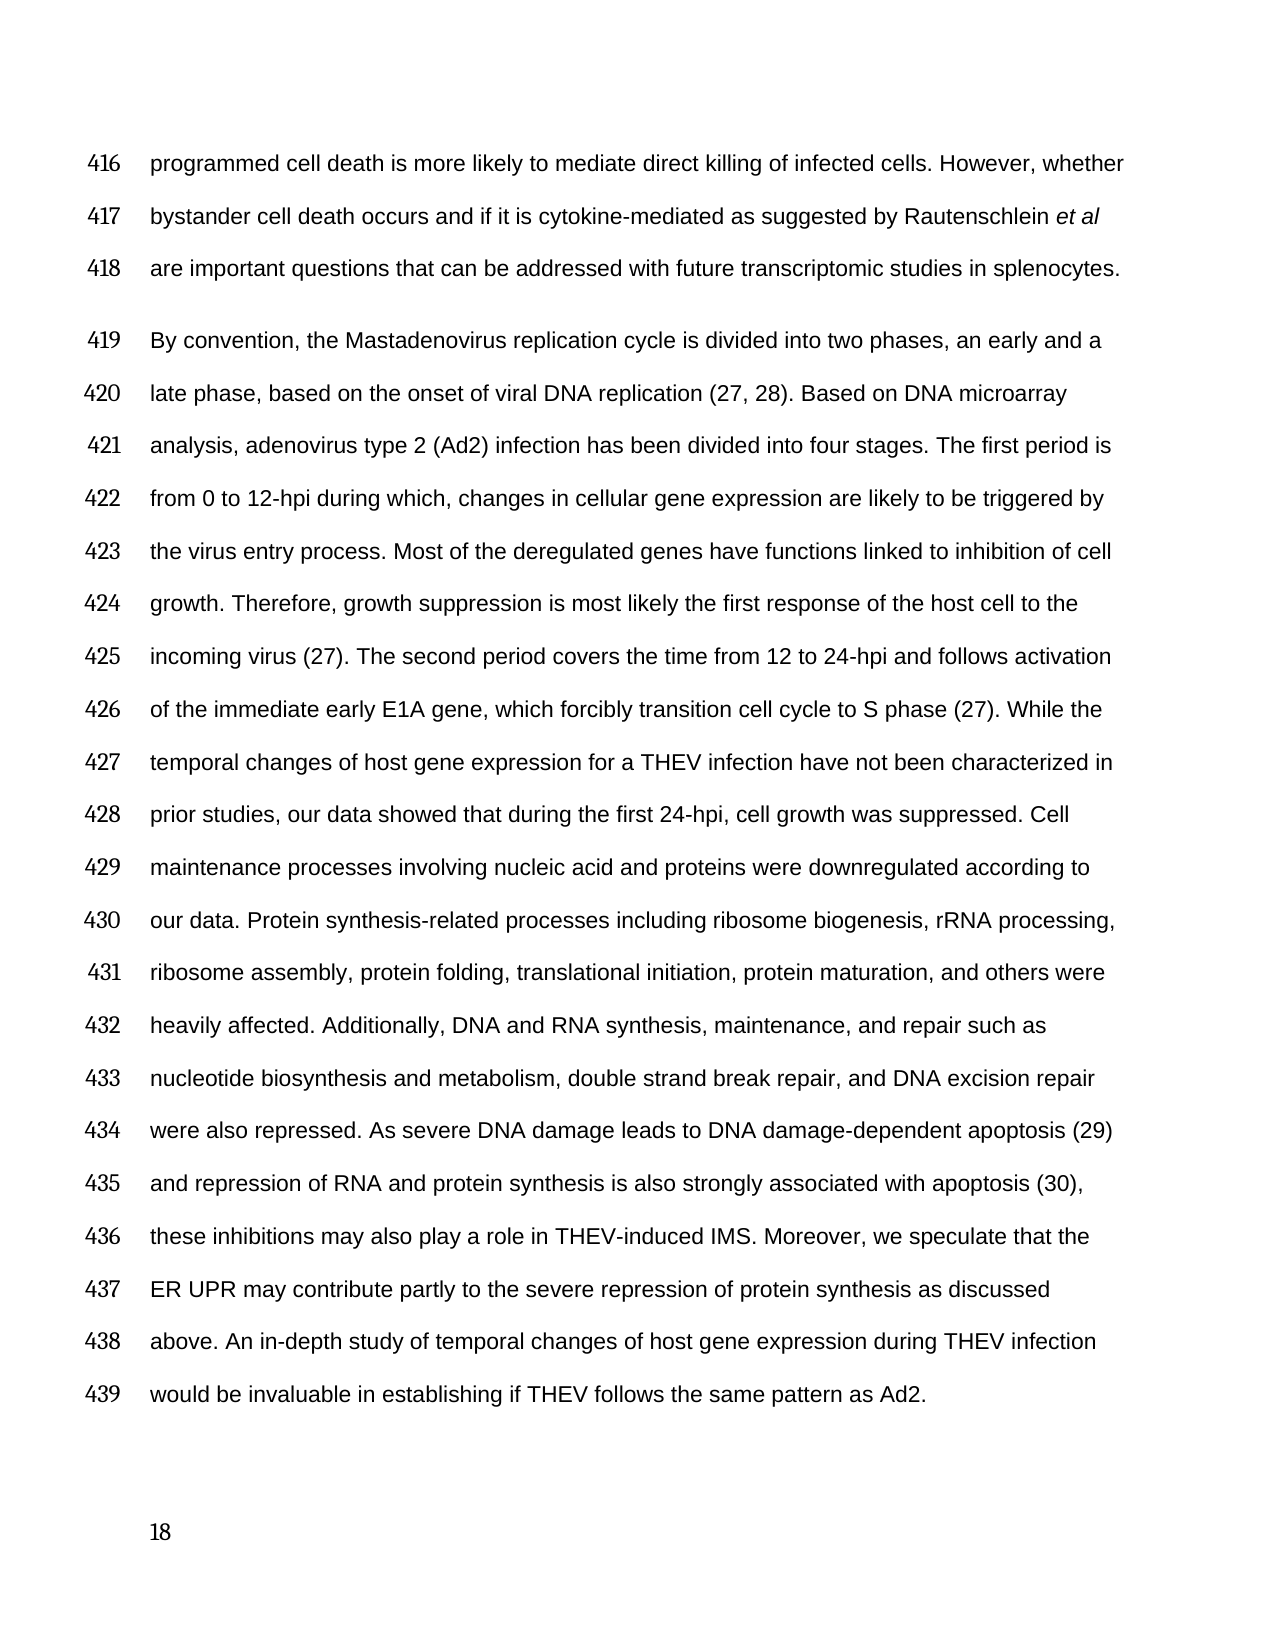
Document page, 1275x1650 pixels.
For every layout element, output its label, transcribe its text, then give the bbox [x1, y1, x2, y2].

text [150, 150, 1125, 282]
text By convention, the Mastadenovirus replication cycle is divided into two phases, an early and a late phase, based on the onset of viral DNA replication (27, 28). Based on DNA microarray analysis, adenovirus type 2 (Ad2) infection has been divided into four stages. The first period is from 0 to 12-hpi during which, changes in cellular gene expression are likely to be triggered by the virus entry process. Most of the deregulated genes have functions linked to inhibition of cell growth. Therefore, growth suppression is most likely the first response of the host cell to the incoming virus (27). The second period covers the time from 12 to 24-hpi and follows activation of the immediate early E1A gene, which forcibly transition cell cycle to S phase (27). While the temporal changes of host gene expression for a THEV infection have not been characterized in prior studies, our data showed that during the first 24-hpi, cell growth was suppressed. Cell maintenance processes involving nucleic acid and proteins were downregulated according to our data. Protein synthesis-related processes including ribosome biogenesis, rRNA processing, ribosome assembly, protein folding, translational initiation, protein maturation, and others were heavily affected. Additionally, DNA and RNA synthesis, maintenance, and repair such as nucleotide biosynthesis and metabolism, double strand break repair, and DNA excision repair were also repressed. As severe DNA damage leads to DNA damage-dependent apoptosis (29) and repression of RNA and protein synthesis is also strongly associated with apoptosis (30), these inhibitions may also play a role in THEV-induced IMS. Moreover, we speculate that the ER UPR may contribute partly to the severe repression of protein synthesis as discussed above. An in-depth study of temporal changes of host gene expression during THEV infection would be invaluable in establishing if THEV follows the same pattern as Ad2. [150, 327, 1125, 1407]
